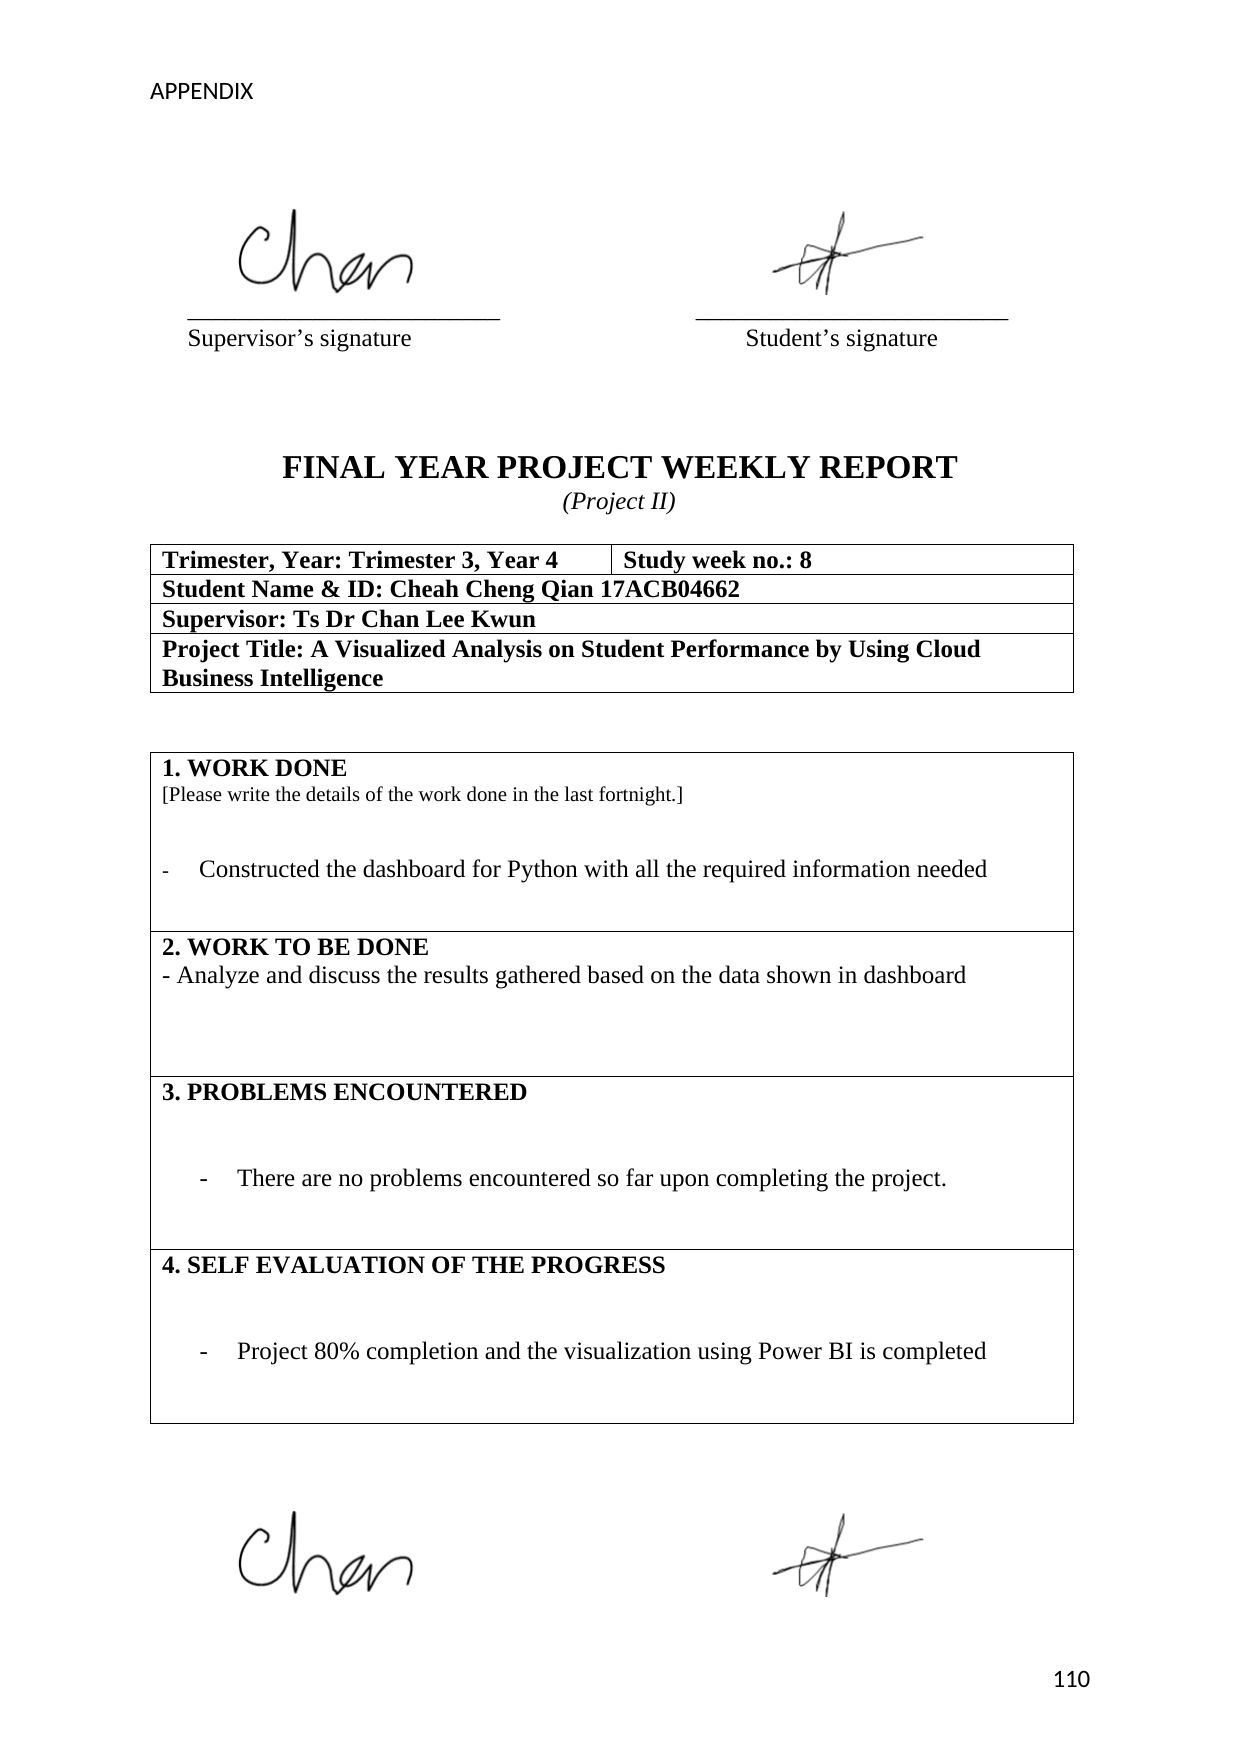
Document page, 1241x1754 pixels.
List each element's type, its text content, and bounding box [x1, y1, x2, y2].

picture [752, 1510, 934, 1597]
picture [237, 207, 415, 295]
table_cell 3. PROBLEMS ENCOUNTERED There are no problems encountered so far upon completing the project. [151, 1077, 1073, 1249]
text _________________________ _________________________ [150, 294, 1090, 323]
table_cell 4. SELF EVALUATION OF THE PROGRESS Project 80% completion and the visualization using Power BI is completed [151, 1250, 1073, 1423]
text Supervisor’s signature Student’s signature [150, 323, 1090, 352]
text FINAL YEAR PROJECT WEEKLY REPORT [150, 448, 1090, 486]
table_header 1. WORK DONE [Please write the details of the work done in the last fortnight.] - Constructed the dashboard for Python with all the required information needed [151, 753, 1073, 931]
picture [752, 208, 934, 295]
table_cell Supervisor: Ts Dr Chan Lee Kwun [151, 604, 1073, 633]
table_header Trimester, Year: Trimester 3, Year 4 [151, 545, 611, 573]
table_cell 2. WORK TO BE DONE - Analyze and discuss the results gathered based on the data shown in dashboard [151, 932, 1073, 1076]
text (Project II) [150, 486, 1090, 515]
table_header Study week no.: 8 [612, 545, 1073, 573]
table_cell Project Title: A Visualized Analysis on Student Performance by Using Cloud Business Intelligence [151, 634, 1073, 692]
picture [237, 1510, 415, 1597]
table_cell Student Name & ID: Cheah Cheng Qian 17ACB04662 [151, 575, 1073, 603]
